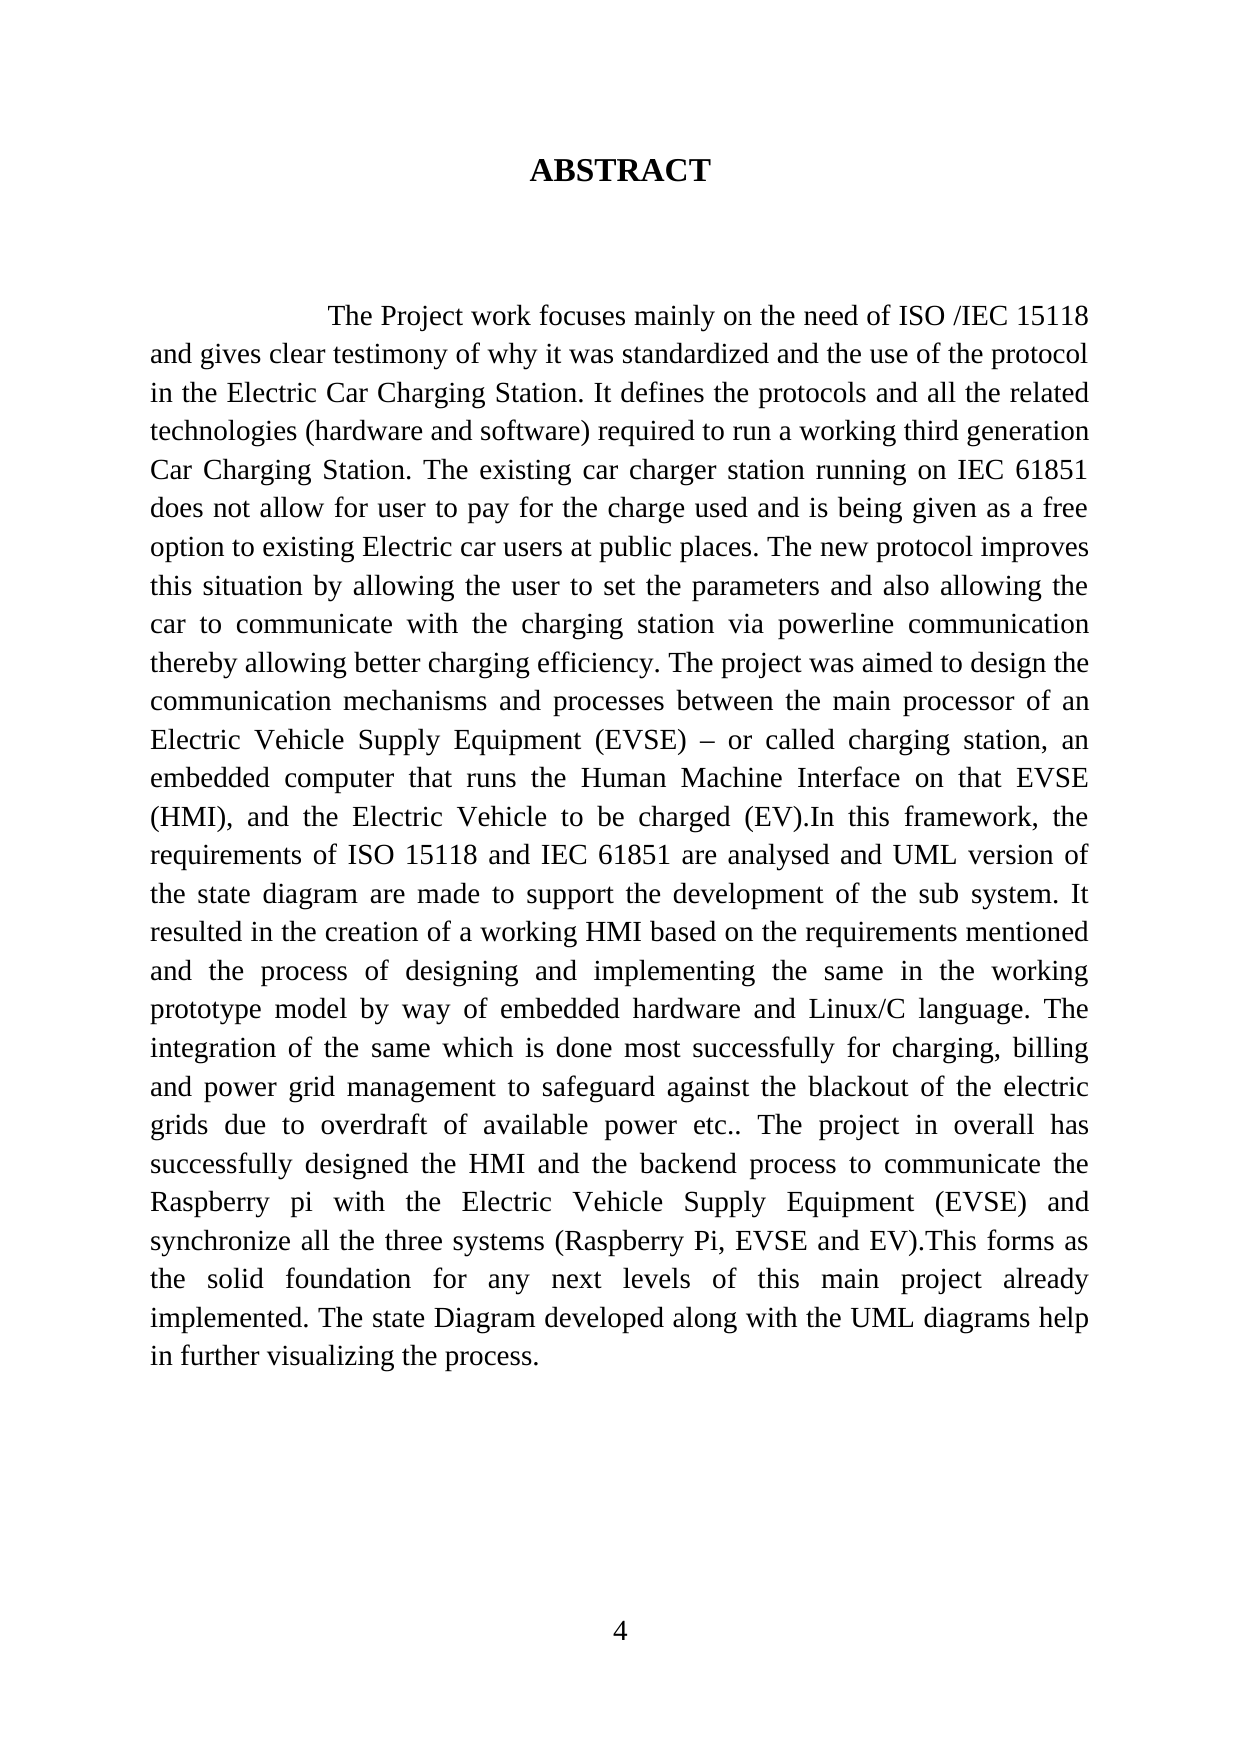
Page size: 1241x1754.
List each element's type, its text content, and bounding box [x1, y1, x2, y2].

text The Project work focuses mainly on the need of ISO /IEC 15118 and gives clear testimony of why it was standardized and the use of the protocol in the Electric Car Charging Station. It defines the protocols and all the related technologies (hardware and software) required to run a working third generation Car Charging Station. The existing car charger station running on IEC 61851 does not allow for user to pay for the charge used and is being given as a free option to existing Electric car users at public places. The new protocol improves this situation by allowing the user to set the parameters and also allowing the car to communicate with the charging station via powerline communication thereby allowing better charging efficiency. The project was aimed to design the communication mechanisms and processes between the main processor of an Electric Vehicle Supply Equipment (EVSE) – or called charging station, an embedded computer that runs the Human Machine Interface on that EVSE (HMI), and the Electric Vehicle to be charged (EV).In this framework, the requirements of ISO 15118 and IEC 61851 are analysed and UML version of the state diagram are made to support the development of the sub system. It resulted in the creation of a working HMI based on the requirements mentioned and the process of designing and implementing the same in the working prototype model by way of embedded hardware and Linux/C language. The integration of the same which is done most successfully for charging, billing and power grid management to safeguard against the blackout of the electric grids due to overdraft of available power etc.. The project in overall has successfully designed the HMI and the backend process to communicate the Raspberry pi with the Electric Vehicle Supply Equipment (EVSE) and synchronize all the three systems (Raspberry Pi, EVSE and EV).This forms as the solid foundation for any next levels of this main project already implemented. The state Diagram developed along with the UML diagrams help in further visualizing the process. [150, 298, 1090, 1372]
text ABSTRACT [150, 150, 1090, 188]
